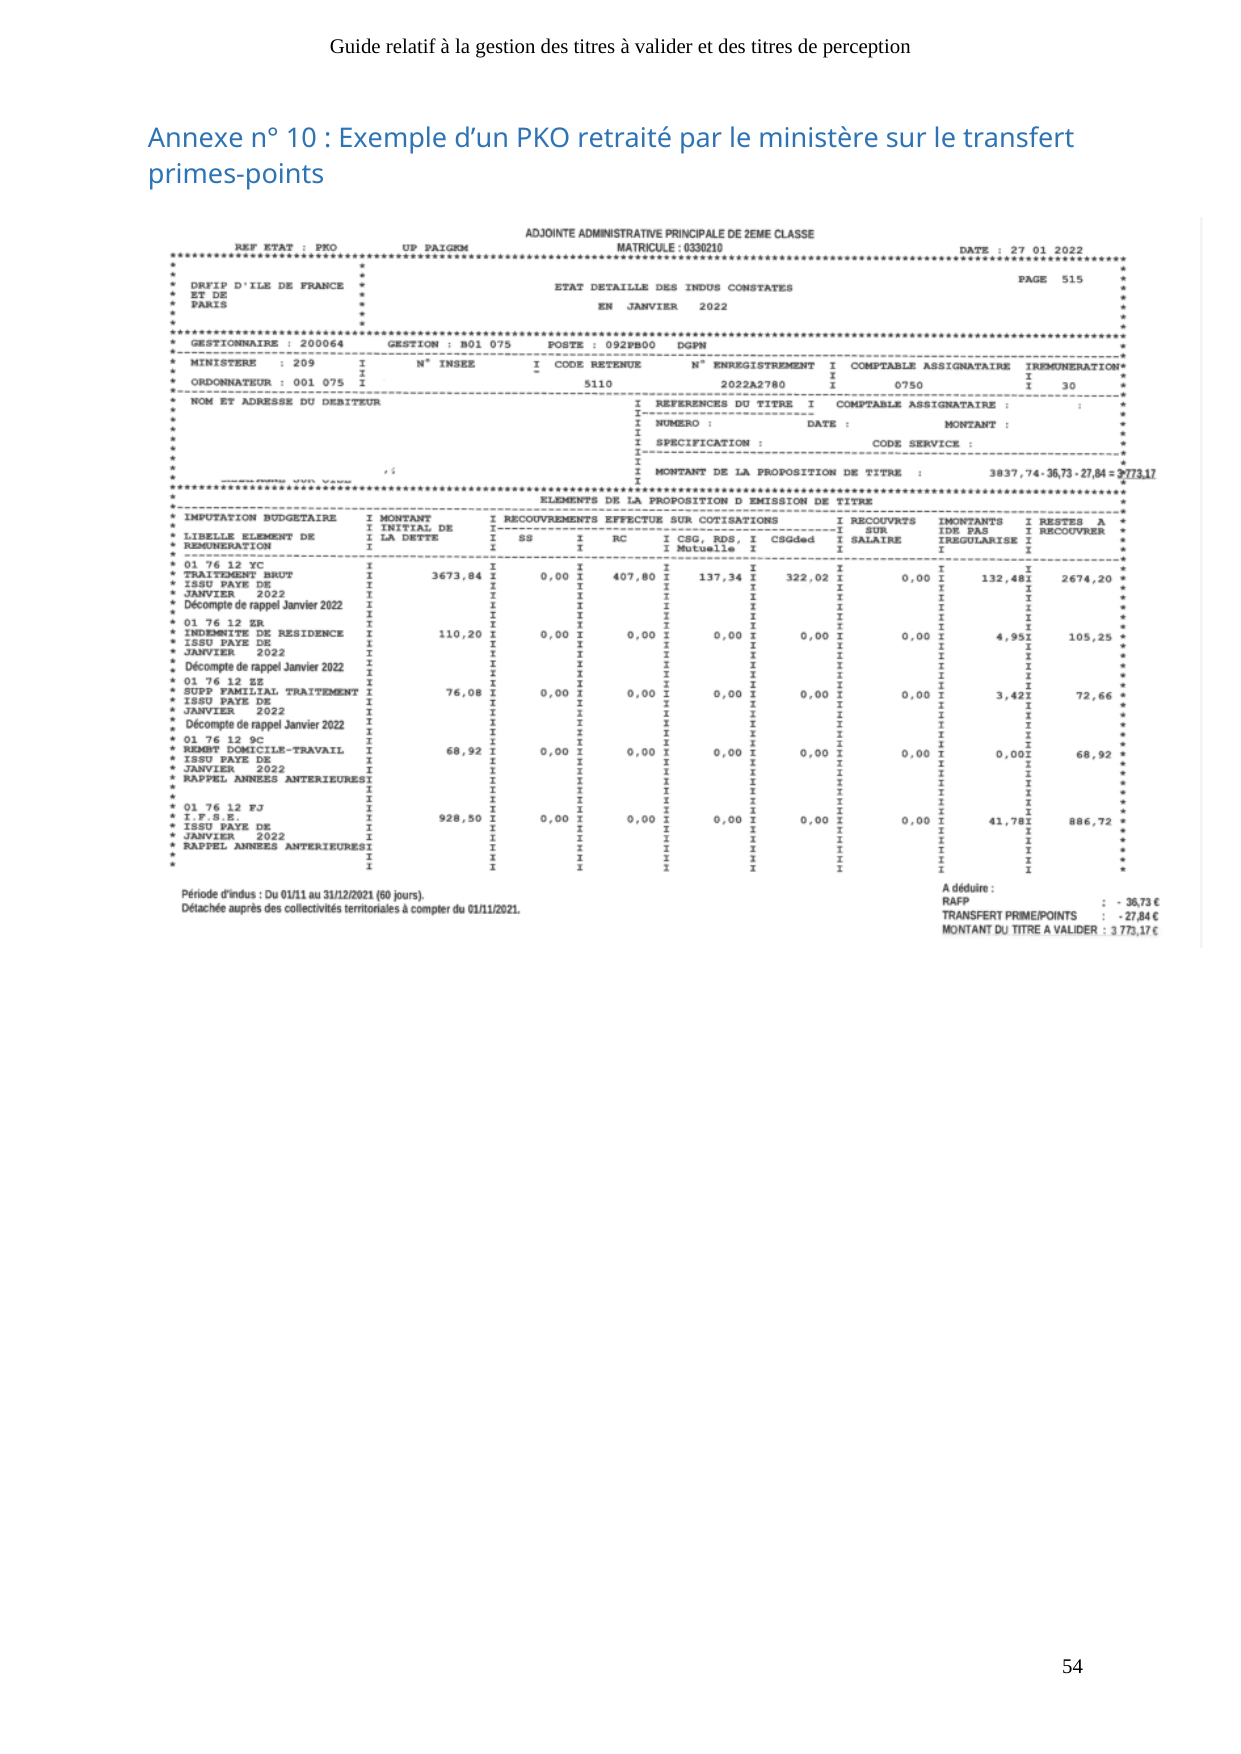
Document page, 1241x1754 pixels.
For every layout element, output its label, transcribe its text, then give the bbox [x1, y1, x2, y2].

picture [134, 217, 1203, 948]
subtitle Annexe n° 10 : Exemple d’un PKO retraité par le ministère sur le transfert primes-points [148, 118, 1092, 192]
